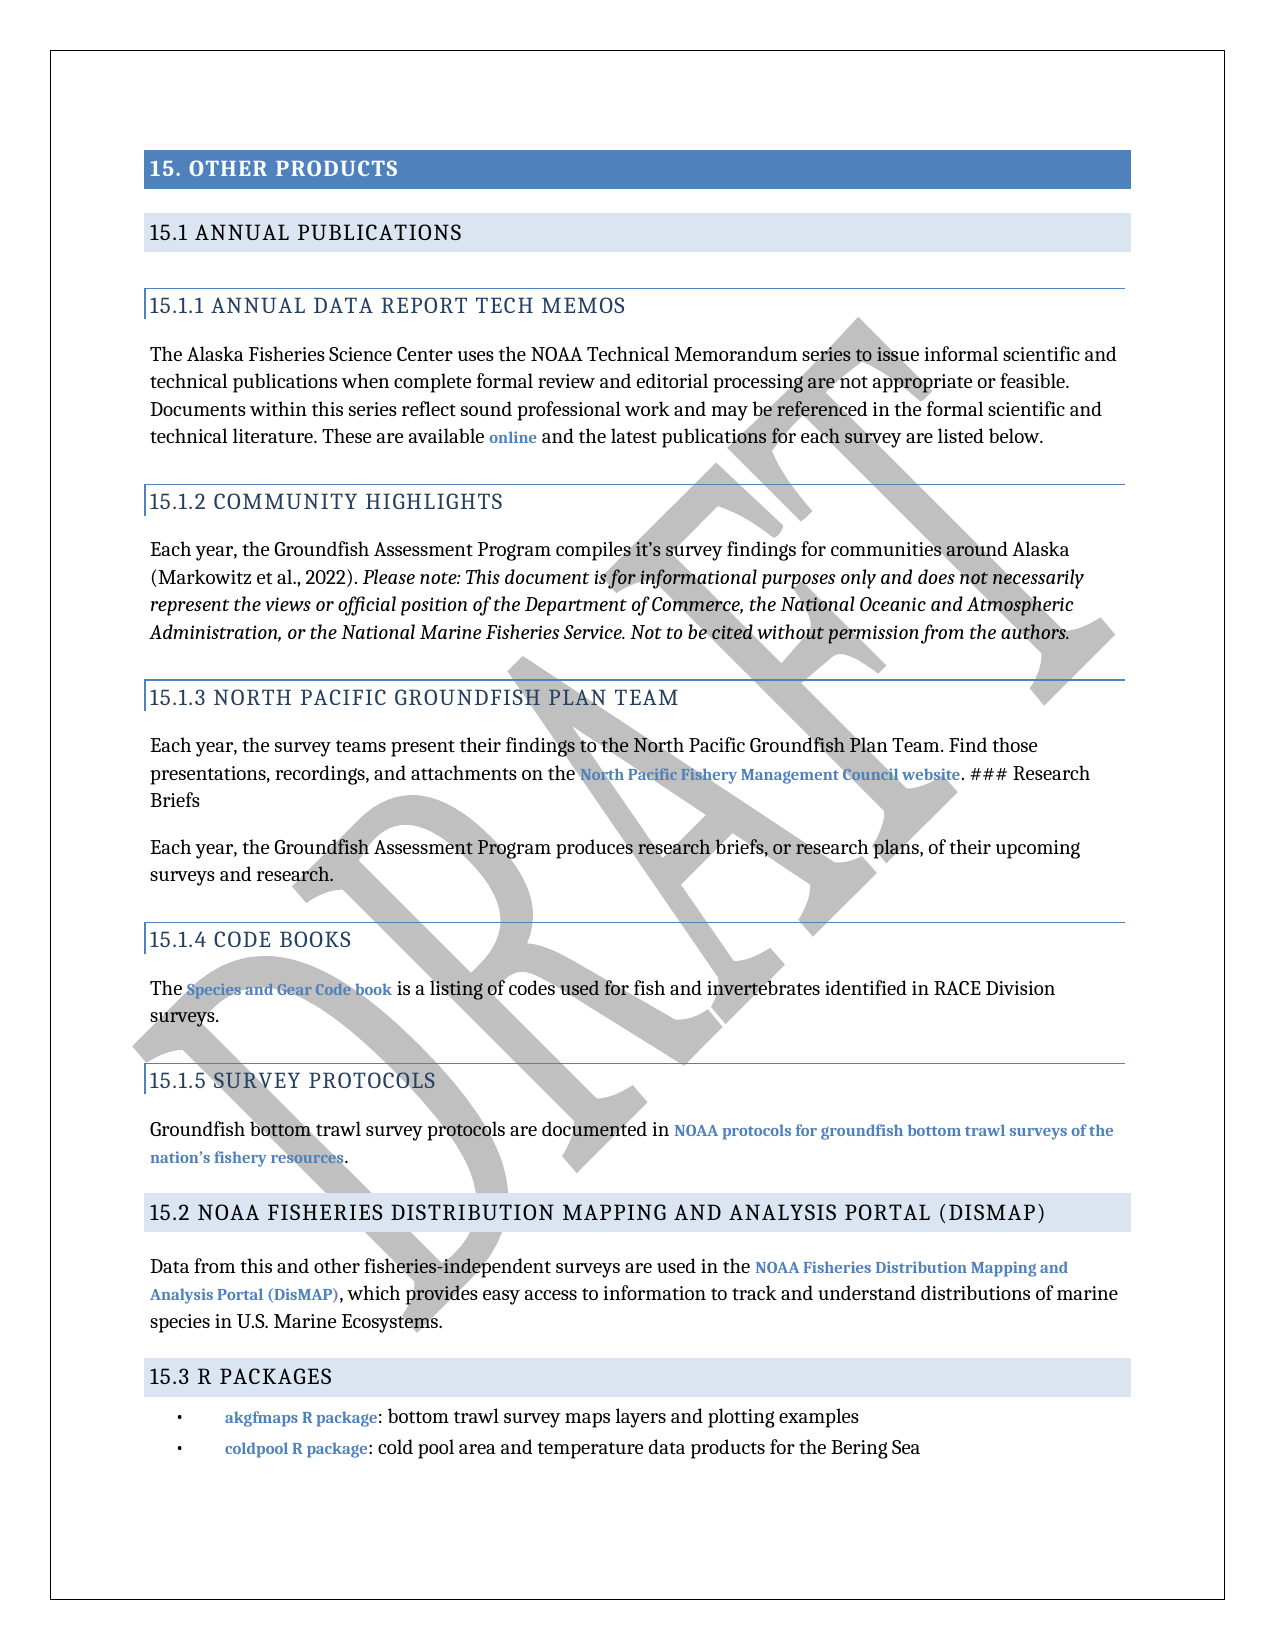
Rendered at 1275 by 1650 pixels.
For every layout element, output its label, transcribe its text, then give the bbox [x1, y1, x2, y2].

subtitle 15.1.3 North Pacific Groundfish Plan Team [146, 681, 1125, 711]
list coldpool R package: cold pool area and temperature data products for the Bering Sea [175, 1436, 1125, 1459]
text Data from this and other fisheries-independent surveys are used in the NOAA Fisheries Distribution Mapping and Analysis Portal (DisMAP), which provides easy access to information to track and understand distributions of marine species in U.S. Marine Ecosystems. [150, 1254, 1125, 1333]
subtitle 15.1.2 Community Highlights [146, 485, 1125, 516]
text The Species and Gear Code book is a listing of codes used for fish and invertebrates identified in RACE Division surveys. [150, 976, 1125, 1028]
subtitle 15.1.1 Annual Data Report Tech Memos [146, 289, 1125, 319]
text The Alaska Fisheries Science Center uses the NOAA Technical Memorandum series to issue informal scientific and technical publications when complete formal review and editorial processing are not appropriate or feasible. Documents within this series reflect sound professional work and may be referenced in the formal scientific and technical literature. These are available online and the latest publications for each survey are listed below. [150, 342, 1125, 449]
text Groundfish bottom trawl survey protocols are documented in NOAA protocols for groundfish bottom trawl surveys of the nation’s fishery resources. [150, 1117, 1125, 1169]
subtitle 15.3 R Packages [150, 1364, 1125, 1390]
text Each year, the Groundfish Assessment Program produces research briefs, or research plans, of their upcoming surveys and research. [150, 835, 1125, 887]
list akgfmaps R package: bottom trawl survey maps layers and plotting examples [175, 1404, 1125, 1428]
text Each year, the Groundfish Assessment Program compiles it’s survey findings for communities around Alaska (Markowitz et al., 2022). Please note: This document is for informational purposes only and does not necessarily represent the views or official position of the Department of Commerce, the National Oceanic and Atmospheric Administration, or the National Marine Fisheries Service. Not to be cited without permission from the authors. [150, 538, 1125, 644]
text Each year, the survey teams present their findings to the North Pacific Groundfish Plan Team. Find those presentations, recordings, and attachments on the North Pacific Fishery Management Council website. ### Research Briefs [150, 734, 1125, 813]
subtitle 15.1.5 Survey Protocols [146, 1064, 1125, 1094]
subtitle 15.1.4 Code Books [146, 923, 1125, 954]
subtitle 15. Other products [150, 156, 1125, 183]
subtitle 15.1 Annual Publications [150, 220, 1125, 246]
subtitle 15.2 NOAA Fisheries Distribution Mapping and Analysis Portal (DisMAP) [150, 1199, 1125, 1226]
